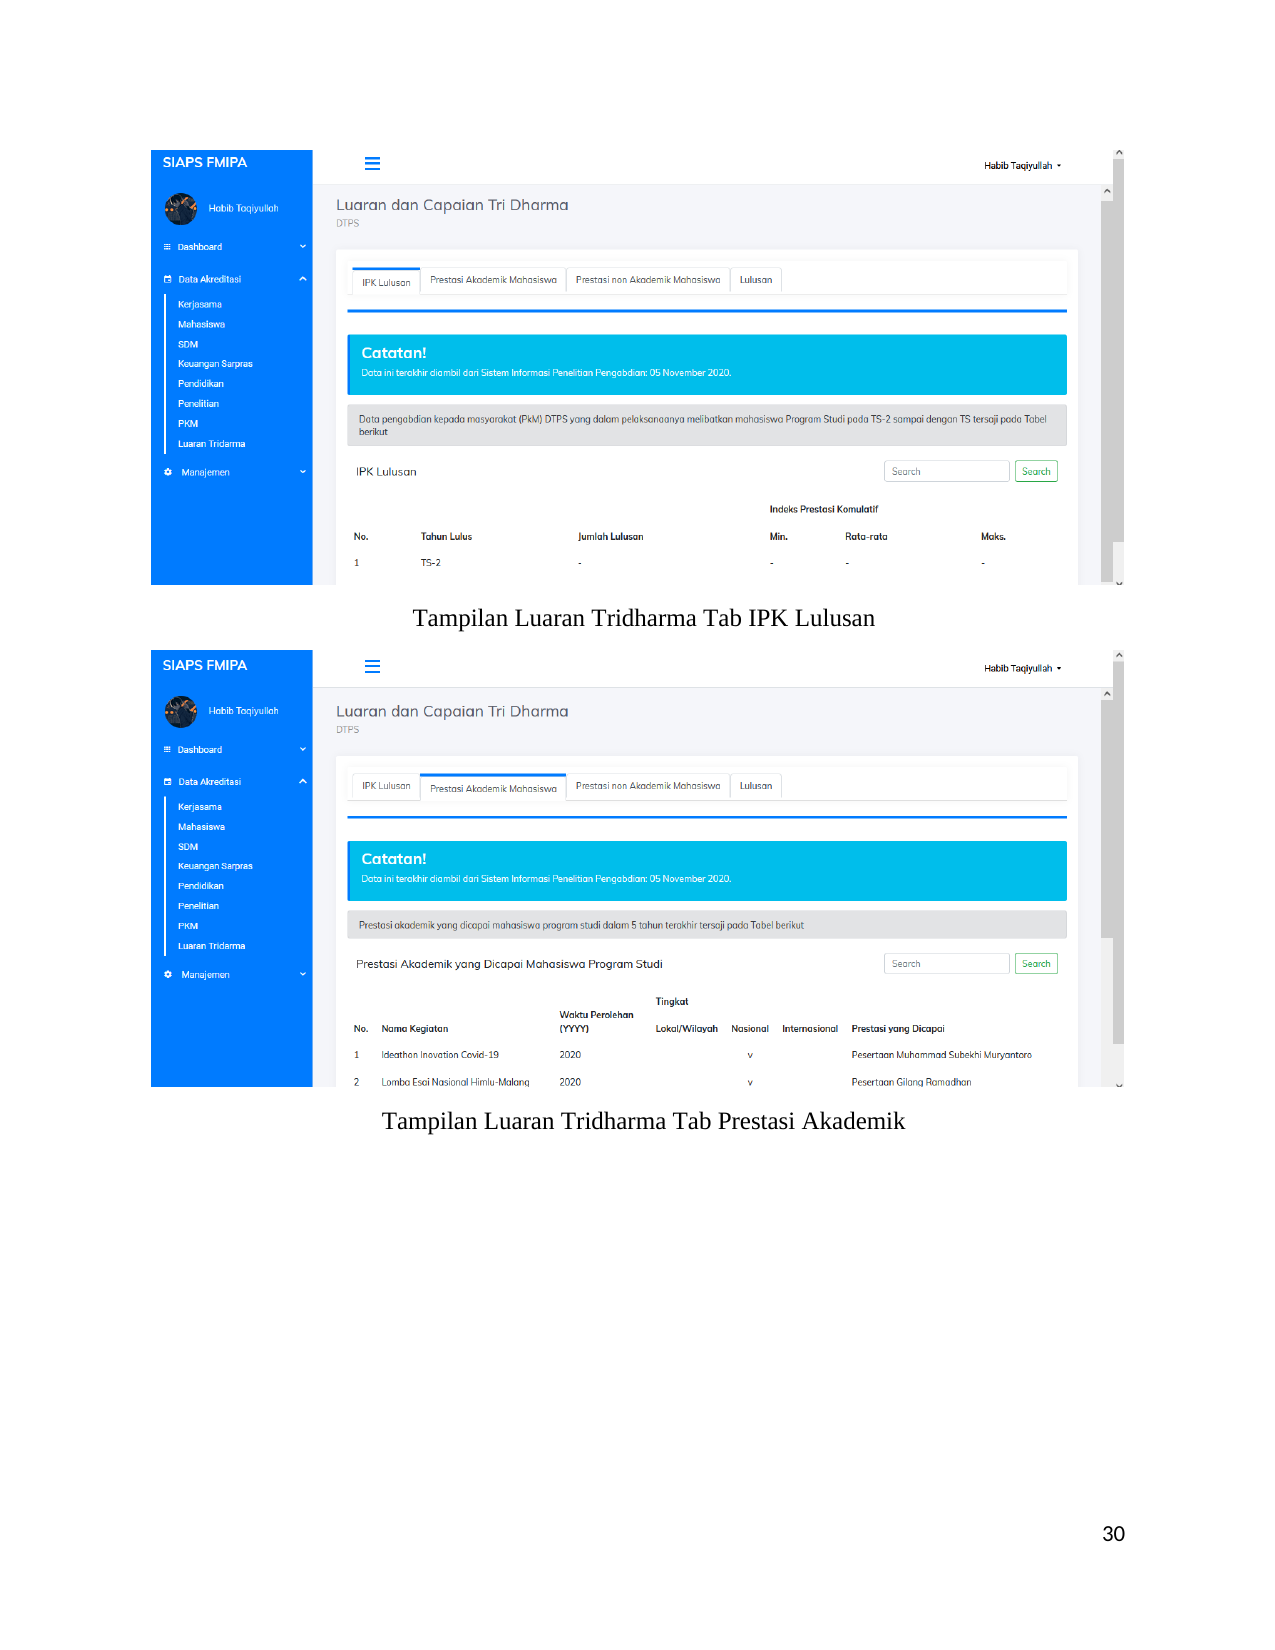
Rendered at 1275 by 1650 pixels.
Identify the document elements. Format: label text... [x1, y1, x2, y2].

picture [151, 650, 1124, 1087]
picture [151, 150, 1124, 585]
text Tampilan Luaran Tridharma Tab Prestasi Akademik [150, 1106, 1125, 1134]
text Tampilan Luaran Tridharma Tab IPK Lulusan [150, 603, 1125, 632]
